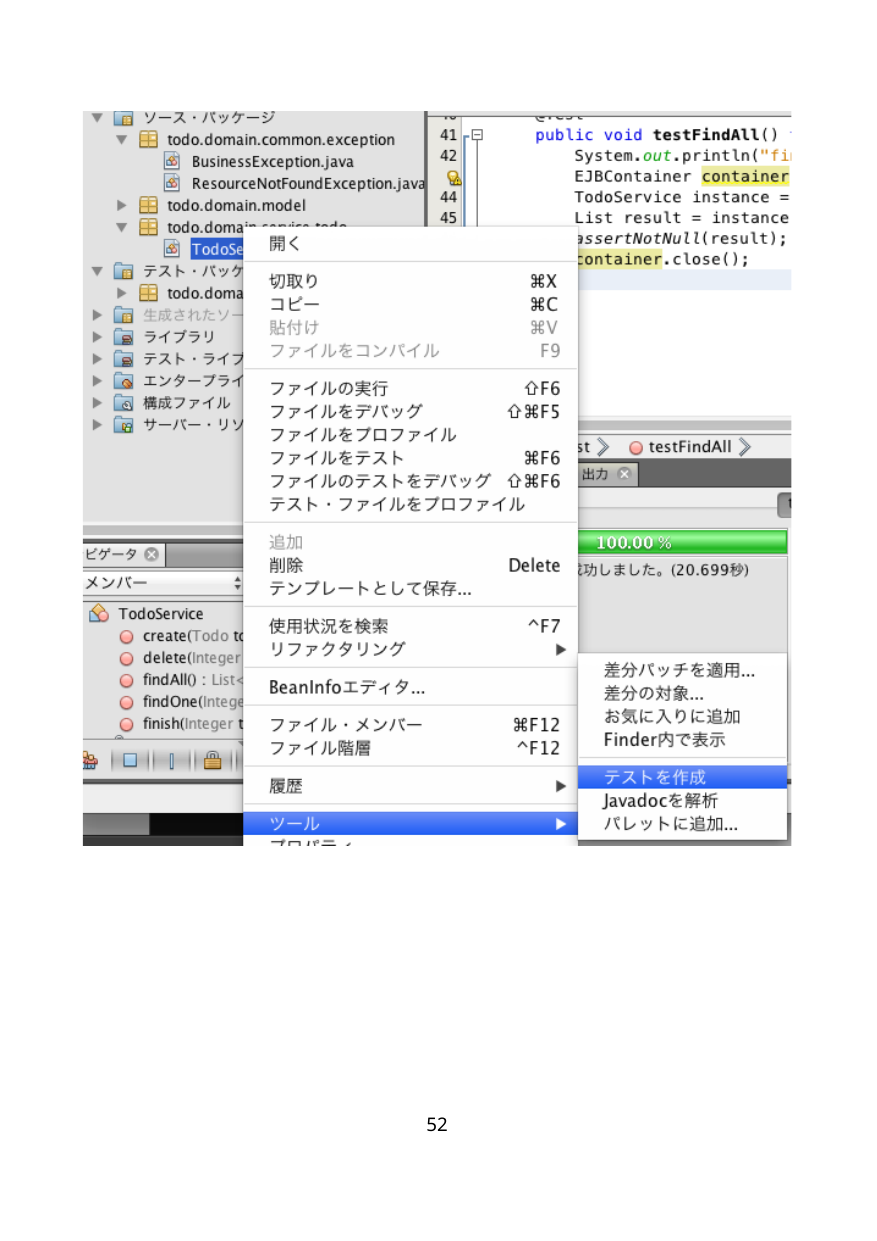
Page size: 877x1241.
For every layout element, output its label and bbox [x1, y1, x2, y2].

picture [82, 111, 792, 846]
